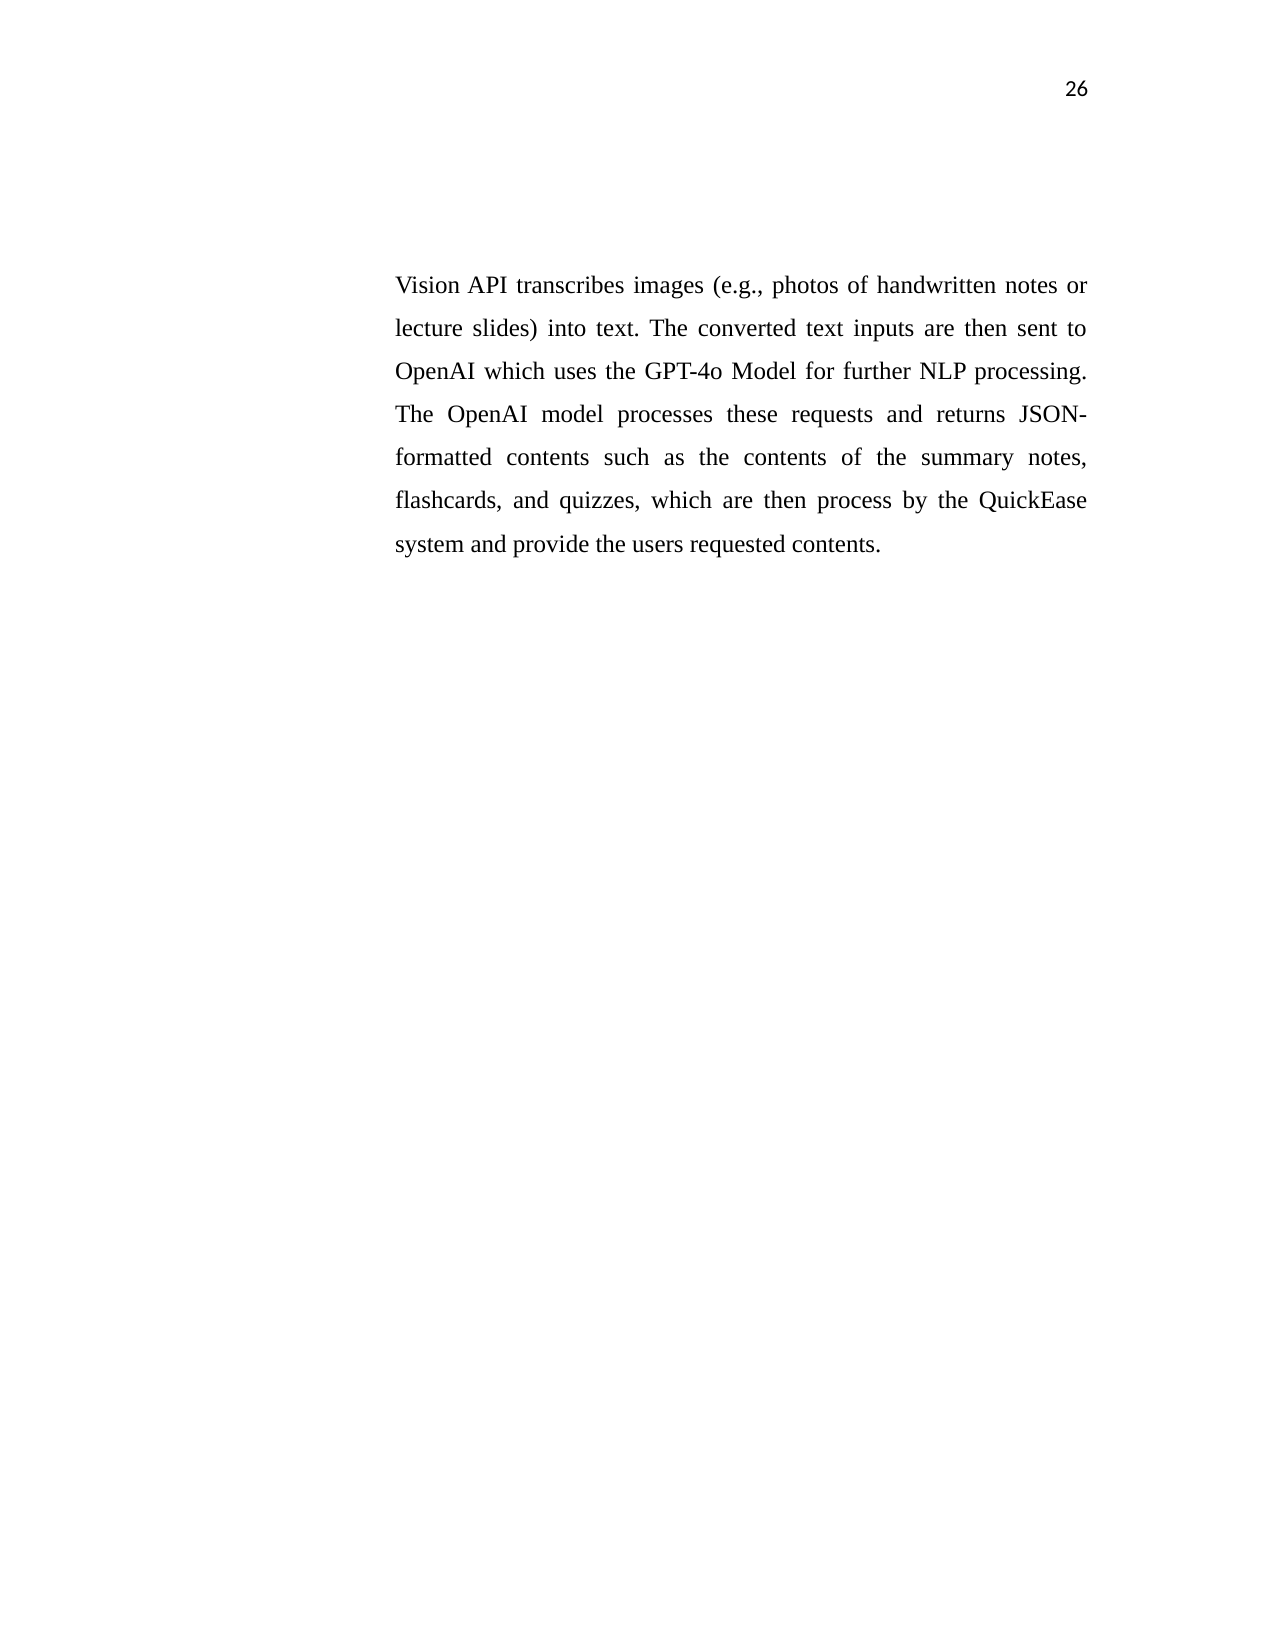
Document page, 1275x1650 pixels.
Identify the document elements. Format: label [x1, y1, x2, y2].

text [395, 270, 1088, 557]
